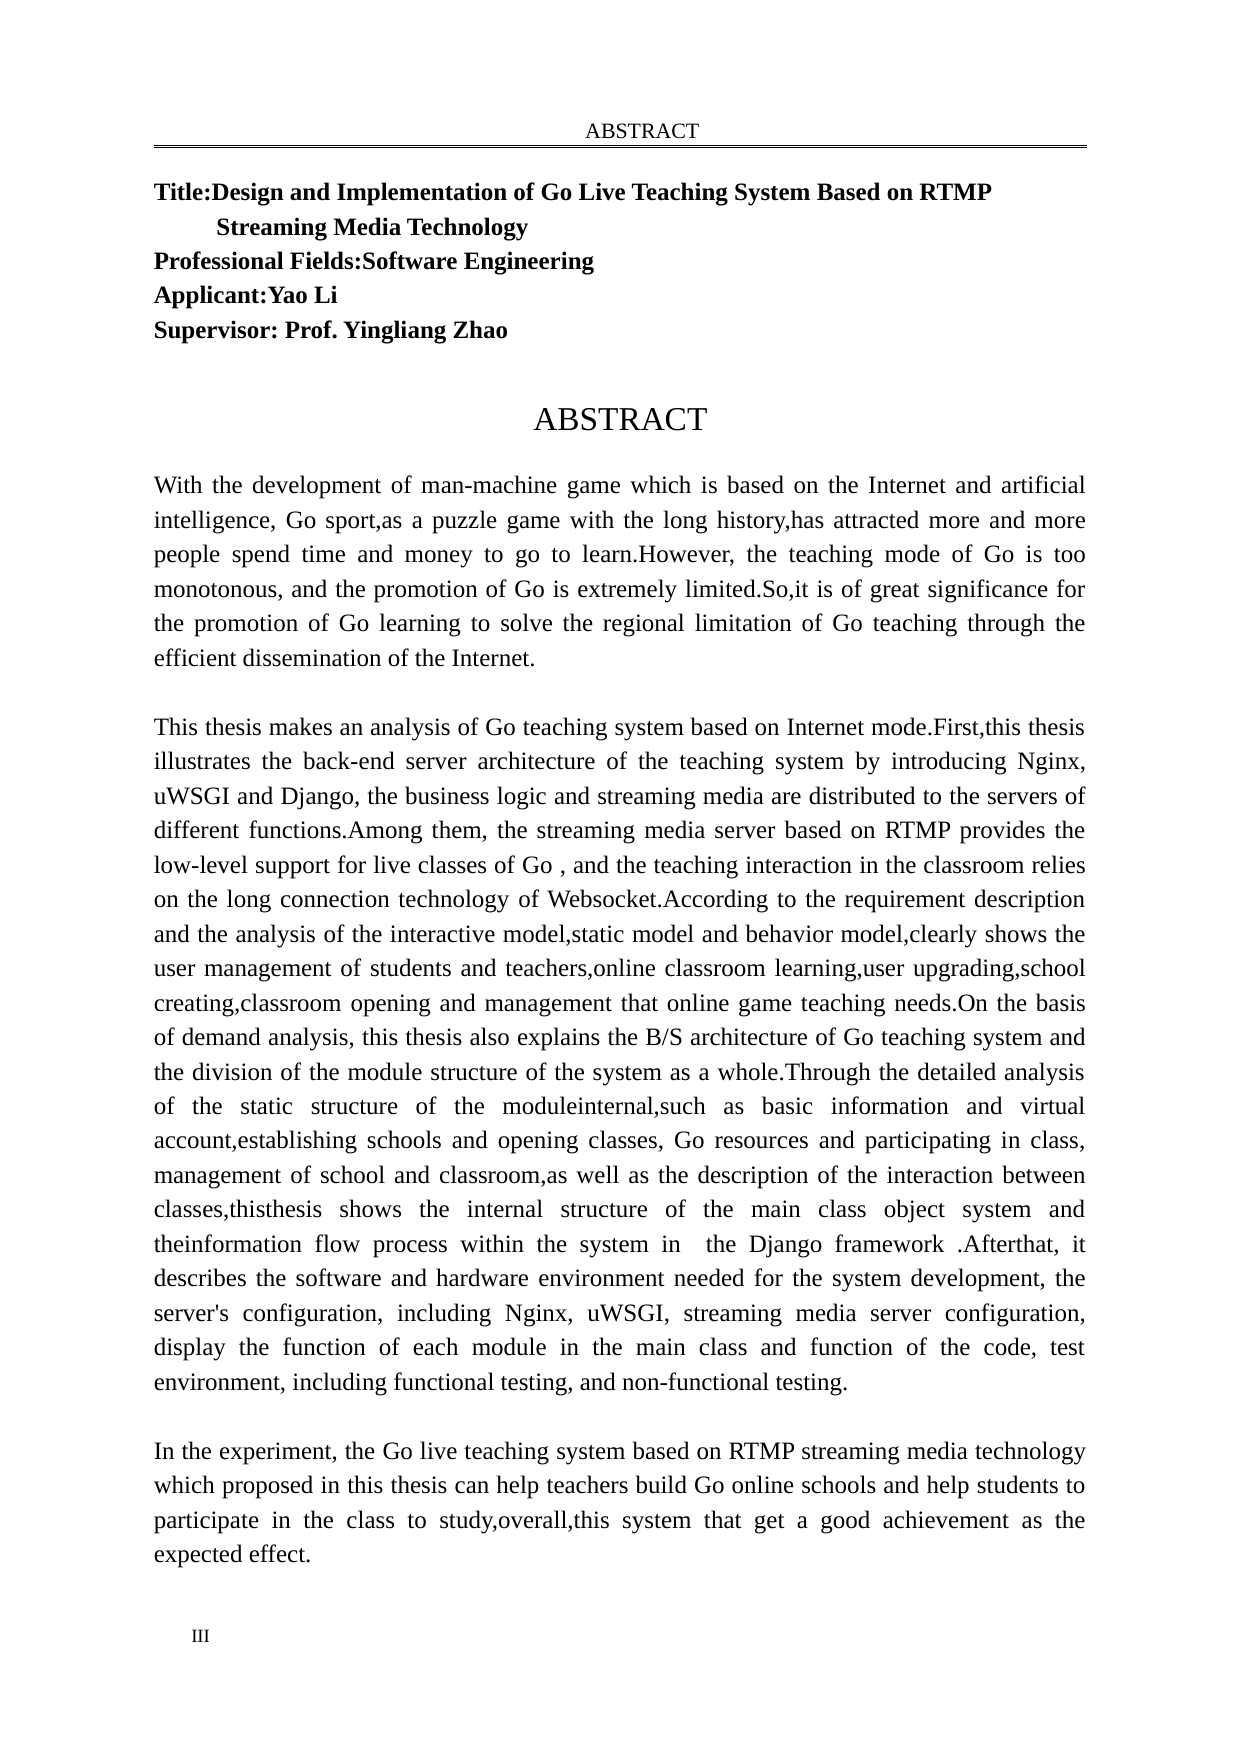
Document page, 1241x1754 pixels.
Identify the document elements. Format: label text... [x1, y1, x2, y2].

text With the development of man-machine game which is based on the Internet and artificial intelligence, Go sport,as a puzzle game with the long history,has attracted more and more people spend time and money to go to learn.However, the teaching mode of Go is too monotonous, and the promotion of Go is extremely limited.So,it is of great significance for the promotion of Go learning to solve the regional limitation of Go teaching through the efficient dissemination of the Internet. [153, 471, 1087, 672]
text In the experiment, the Go live teaching system based on RTMP streaming media technology which proposed in this thesis can help teachers build Go online schools and help students to participate in the class to study,overall,this system that get a good achievement as the expected effect. [153, 1436, 1087, 1568]
text ABSTRACT [153, 399, 1087, 438]
text Applicant:Yao Li [153, 281, 1087, 309]
text Streaming Media Technology [166, 212, 1087, 240]
text Title:Design and Implementation of Go Live Teaching System Based on RTMP [153, 177, 1087, 206]
text Professional Fields:Software Engineering [153, 246, 1087, 275]
text This thesis makes an analysis of Go teaching system based on Internet mode.First,this thesis illustrates the back-end server architecture of the teaching system by introducing Nginx, uWSGI and Django, the business logic and streaming media are distributed to the servers of different functions.Among them, the streaming media server based on RTMP provides the low-level support for live classes of Go , and the teaching interaction in the classroom relies on the long connection technology of Websocket.According to the requirement description and the analysis of the interactive model,static model and behavior model,clearly shows the user management of students and teachers,online classroom learning,user upgrading,school creating,classroom opening and management that online game teaching needs.On the basis of demand analysis, this thesis also explains the B/S architecture of Go teaching system and the division of the module structure of the system as a whole.Through the detailed analysis of the static structure of the moduleinternal,such as basic information and virtual account,establishing schools and opening classes, Go resources and participating in class, management of school and classroom,as well as the description of the interaction between classes,thisthesis shows the internal structure of the main class object system and theinformation flow process within the system in the Django framework .Afterthat, it describes the software and hardware environment needed for the system development, the server's configuration, including Nginx, uWSGI, streaming media server configuration, display the function of each module in the main class and function of the code, test environment, including functional testing, and non-functional testing. [153, 712, 1087, 1396]
text Supervisor: Prof. Yingliang Zhao [153, 315, 1087, 344]
